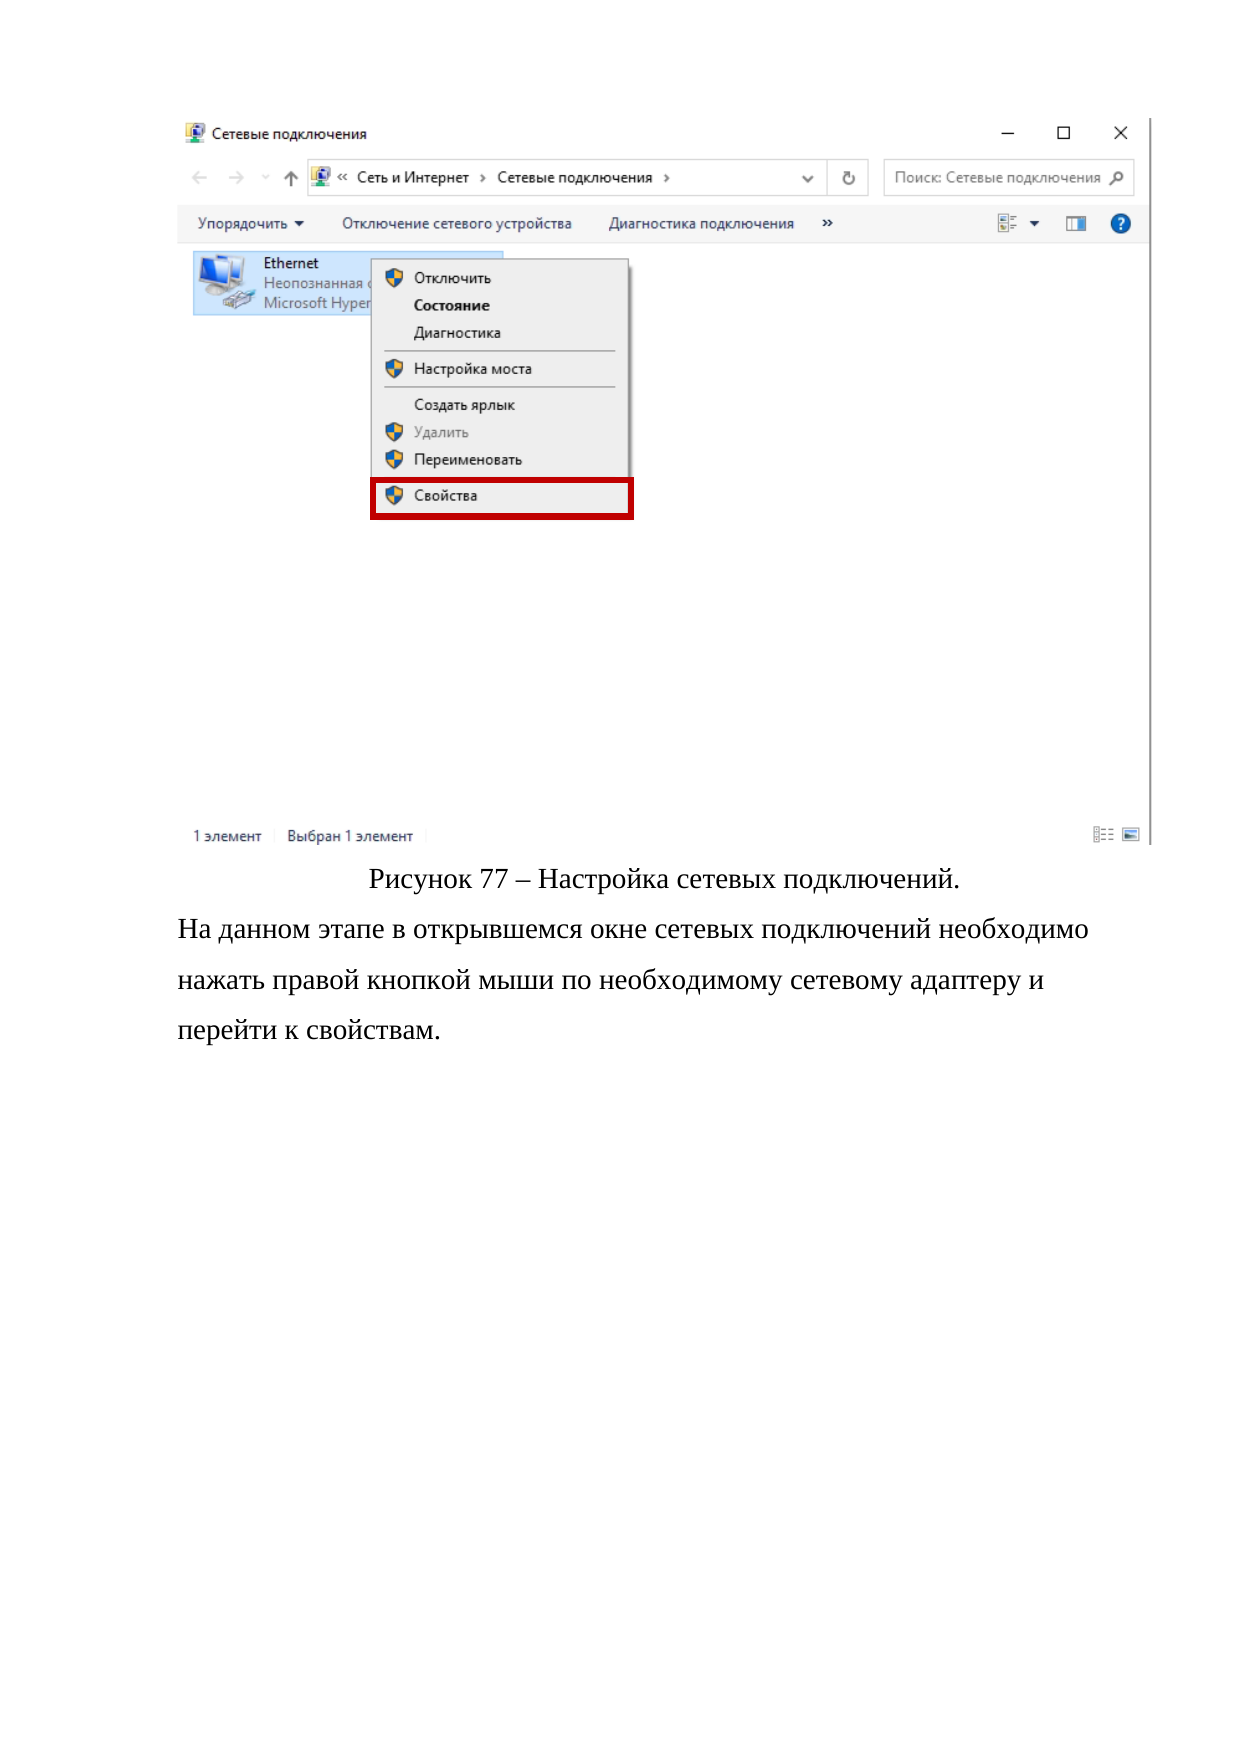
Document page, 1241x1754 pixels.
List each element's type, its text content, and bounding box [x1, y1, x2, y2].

text Рисунок 77 – Настройка сетевых подключений. [177, 861, 1152, 895]
picture [177, 118, 1152, 845]
text На данном этапе в открывшемся окне сетевых подключений необходимо нажать правой кнопкой мыши по необходимому сетевому адаптеру и перейти к свойствам. [177, 911, 1152, 1046]
